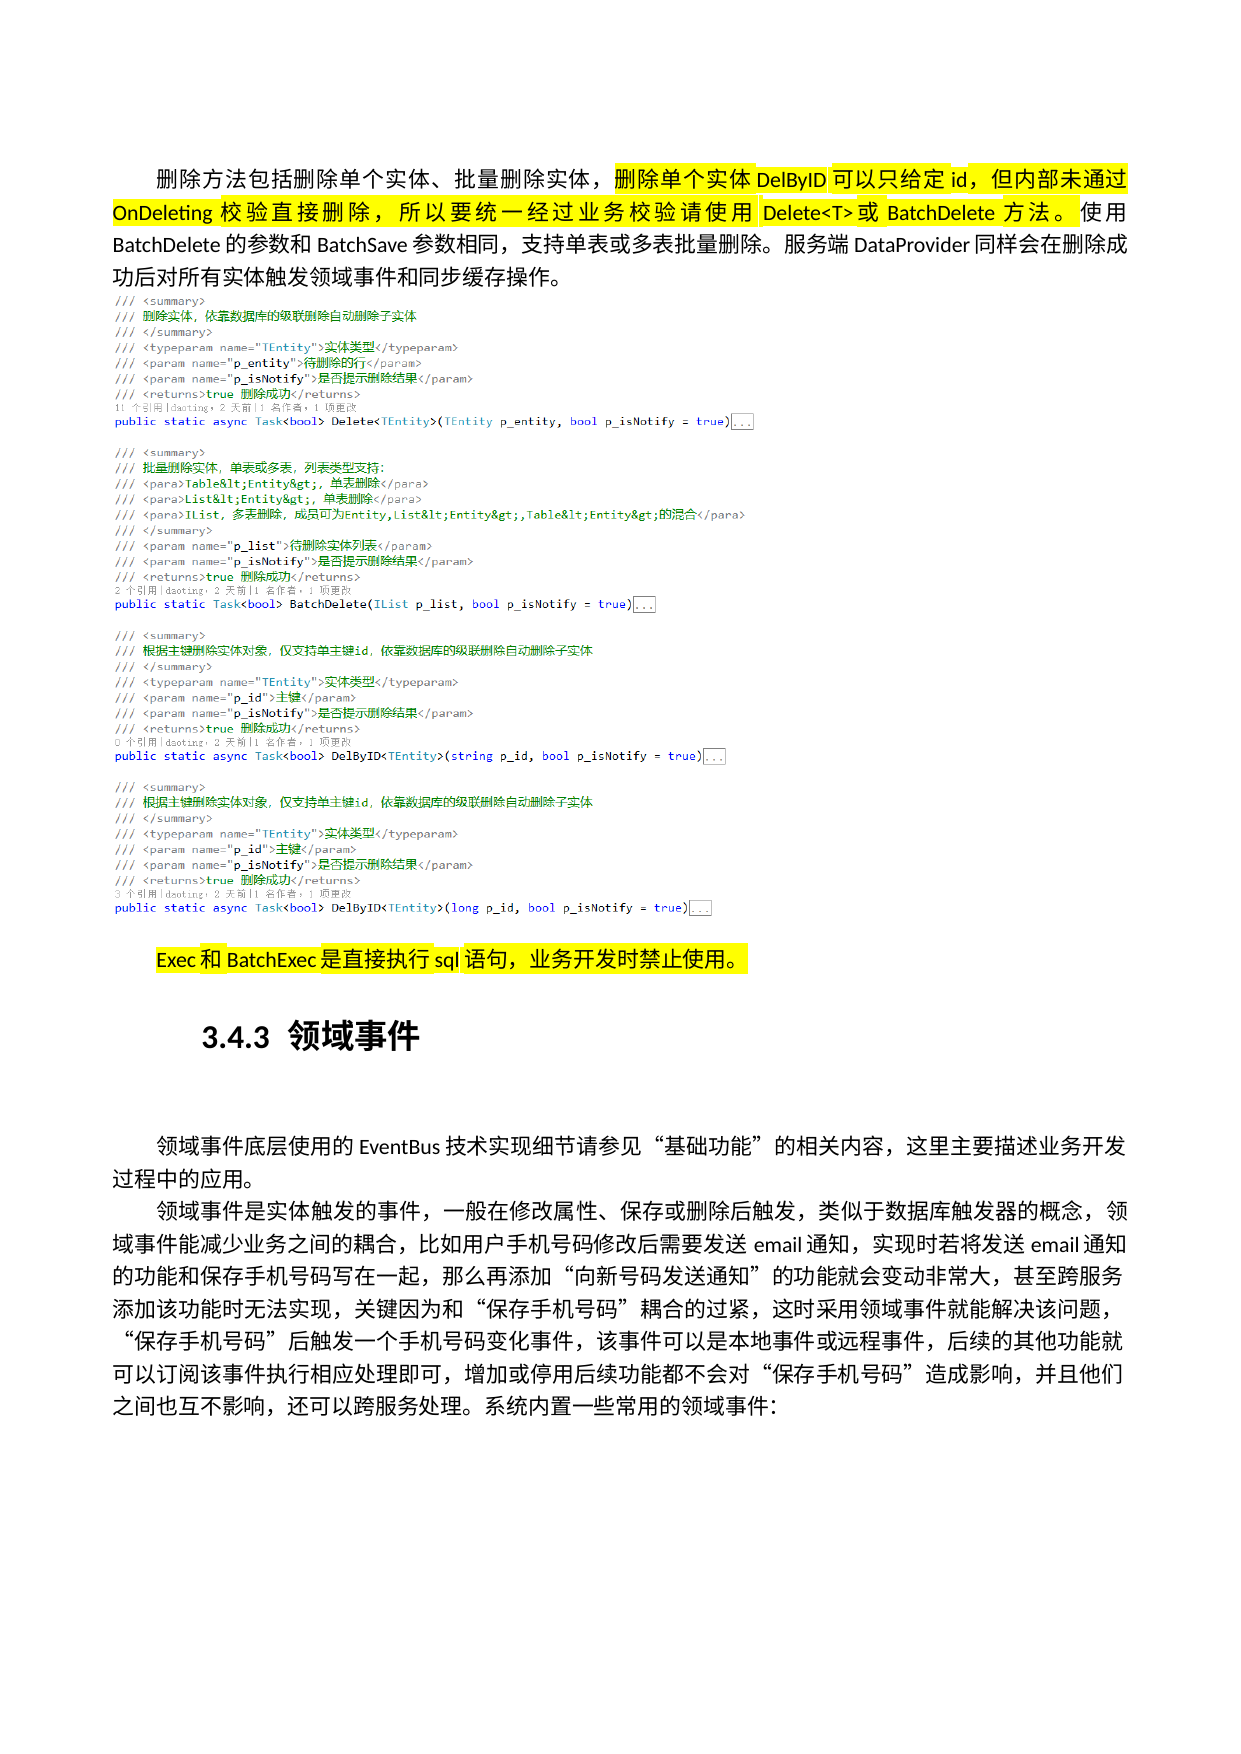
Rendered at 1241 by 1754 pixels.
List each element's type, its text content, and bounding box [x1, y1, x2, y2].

text 领域事件是实体触发的事件，一般在修改属性、保存或删除后触发，类似于数据库触发器的概念，领域事件能减少业务之间的耦合，比如用户手机号码修改后需要发送email通知，实现时若将发送email通知的功能和保存手机号码写在一起，那么再添加“向新号码发送通知”的功能就会变动非常大，甚至跨服务添加该功能时无法实现，关键因为和“保存手机号码”耦合的过紧，这时采用领域事件就能解决该问题，“保存手机号码”后触发一个手机号码变化事件，该事件可以是本地事件或远程事件，后续的其他功能就可以订阅该事件执行相应处理即可，增加或停用后续功能都不会对“保存手机号码”造成影响，并且他们之间也互不影响，还可以跨服务处理。系统内置一些常用的领域事件： [112, 1194, 1128, 1421]
text 删除方法包括删除单个实体、批量删除实体，删除单个实体DelByID可以只给定id，但内部未通过OnDeleting校验直接删除，所以要统一经过业务校验请使用Delete<T>或BatchDelete方法。使用BatchDelete的参数和BatchSave参数相同，支持单表或多表批量删除。服务端DataProvider同样会在删除成功后对所有实体触发领域事件和同步缓存操作。 [112, 162, 1128, 292]
subtitle 领域事件 [201, 1002, 1128, 1067]
text 领域事件底层使用的EventBus技术实现细节请参见“基础功能”的相关内容，这里主要描述业务开发过程中的应用。 [112, 1129, 1128, 1194]
picture [112, 292, 764, 922]
text Exec和BatchExec是直接执行sql语句，业务开发时禁止使用。 [112, 942, 1128, 974]
